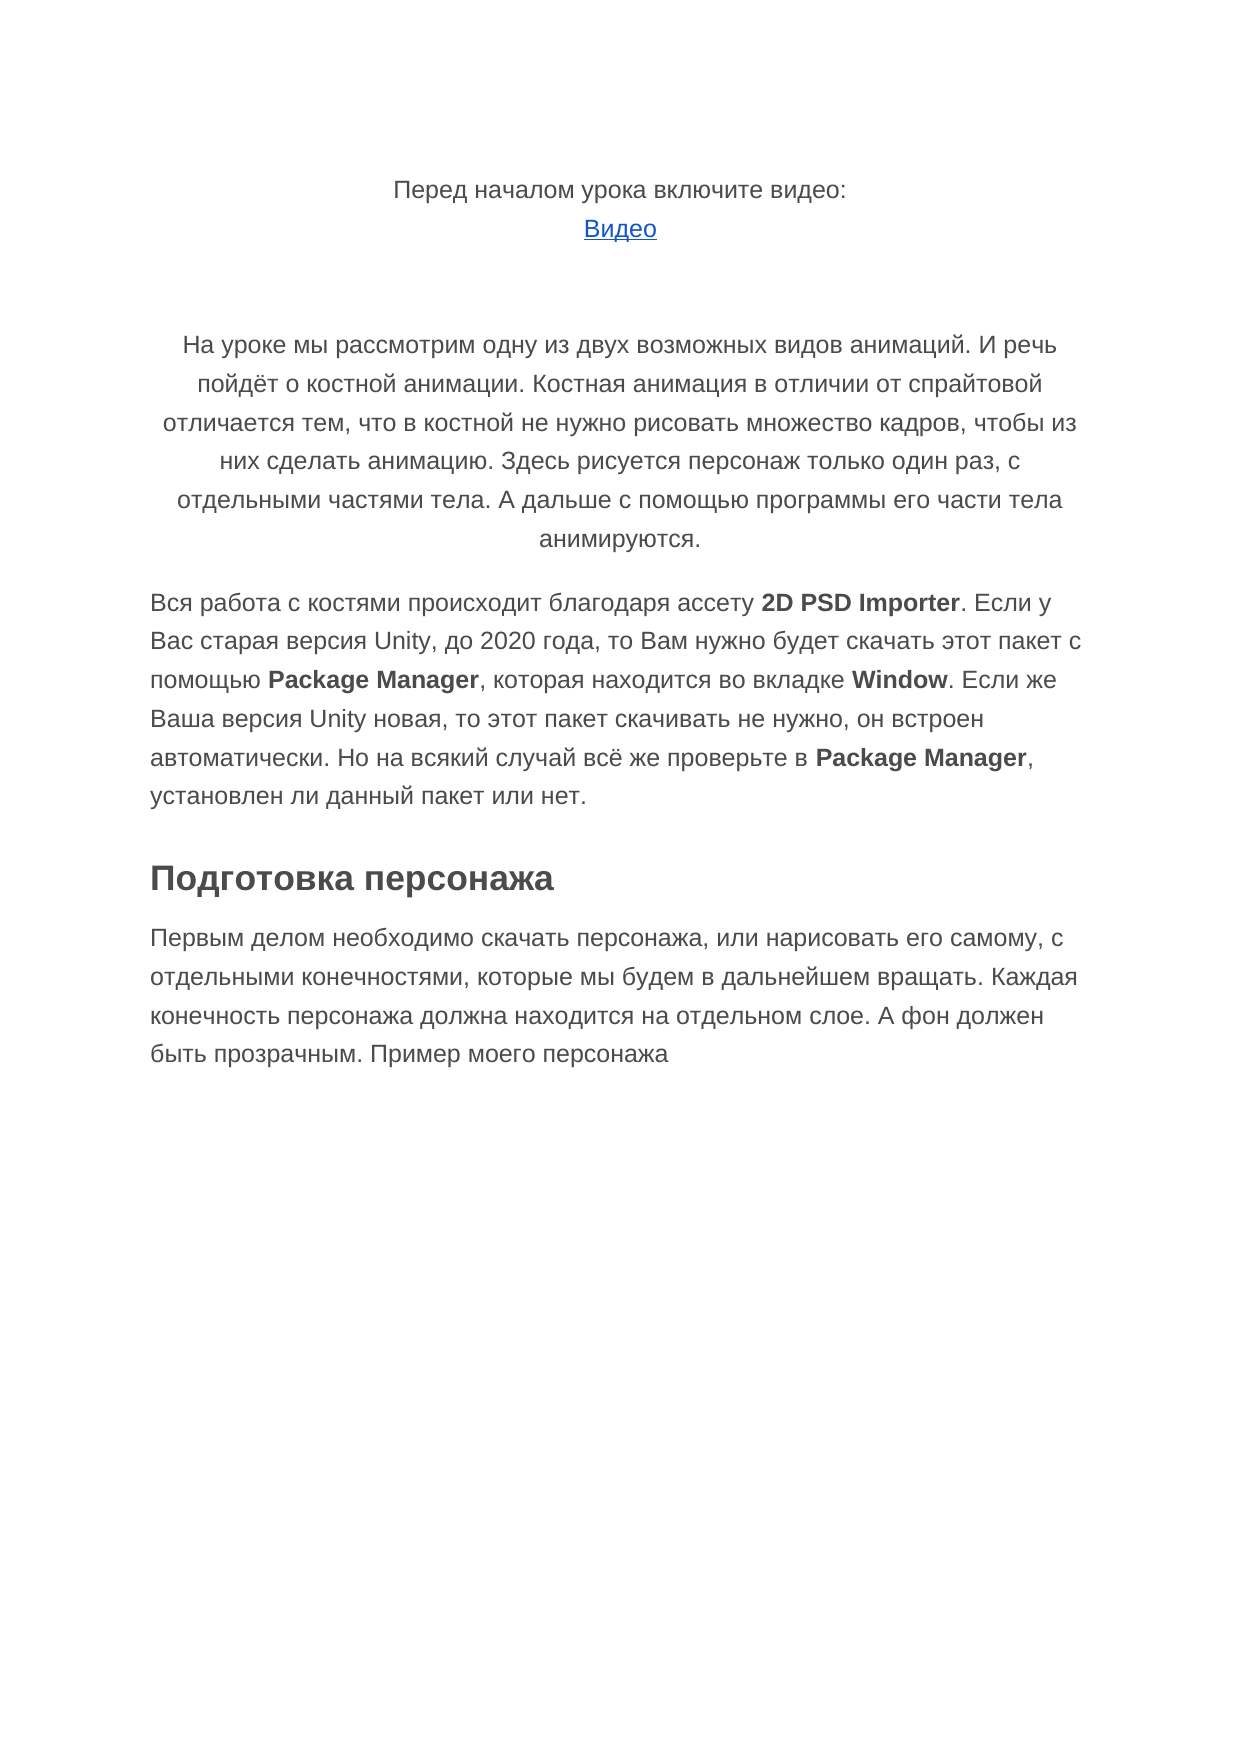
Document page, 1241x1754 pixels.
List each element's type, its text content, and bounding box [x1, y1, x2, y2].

text Вся работа с костями происходит благодаря ассету 2D PSD Importer. Если у Вас старая версия Unity, до 2020 года, то Вам нужно будет скачать этот пакет с помощью Package Manager, которая находится во вкладке Window. Если же Ваша версия Unity новая, то этот пакет скачивать не нужно, он встроен автоматически. Но на всякий случай всё же проверьте в Package Manager, установлен ли данный пакет или нет. [150, 587, 1090, 810]
text Первым делом необходимо скачать персонажа, или нарисовать его самому, с отдельными конечностями, которые мы будем в дальнейшем вращать. Каждая конечность персонажа должна находится на отдельном слое. А фон должен быть прозрачным. Пример моего персонажа [150, 923, 1090, 1068]
subtitle Подготовка персонажа [150, 857, 1090, 898]
text Перед началом урока включите видео: Видео На уроке мы рассмотрим одну из двух возможных видов анимаций. И речь пойдёт о костной анимации. Костная анимация в отличии от спрайтовой отличается тем, что в костной не нужно рисовать множество кадров, чтобы из них сделать анимацию. Здесь рисуется персонаж только один раз, с отдельными частями тела. А дальше с помощью программы его части тела анимируются. [150, 175, 1090, 552]
